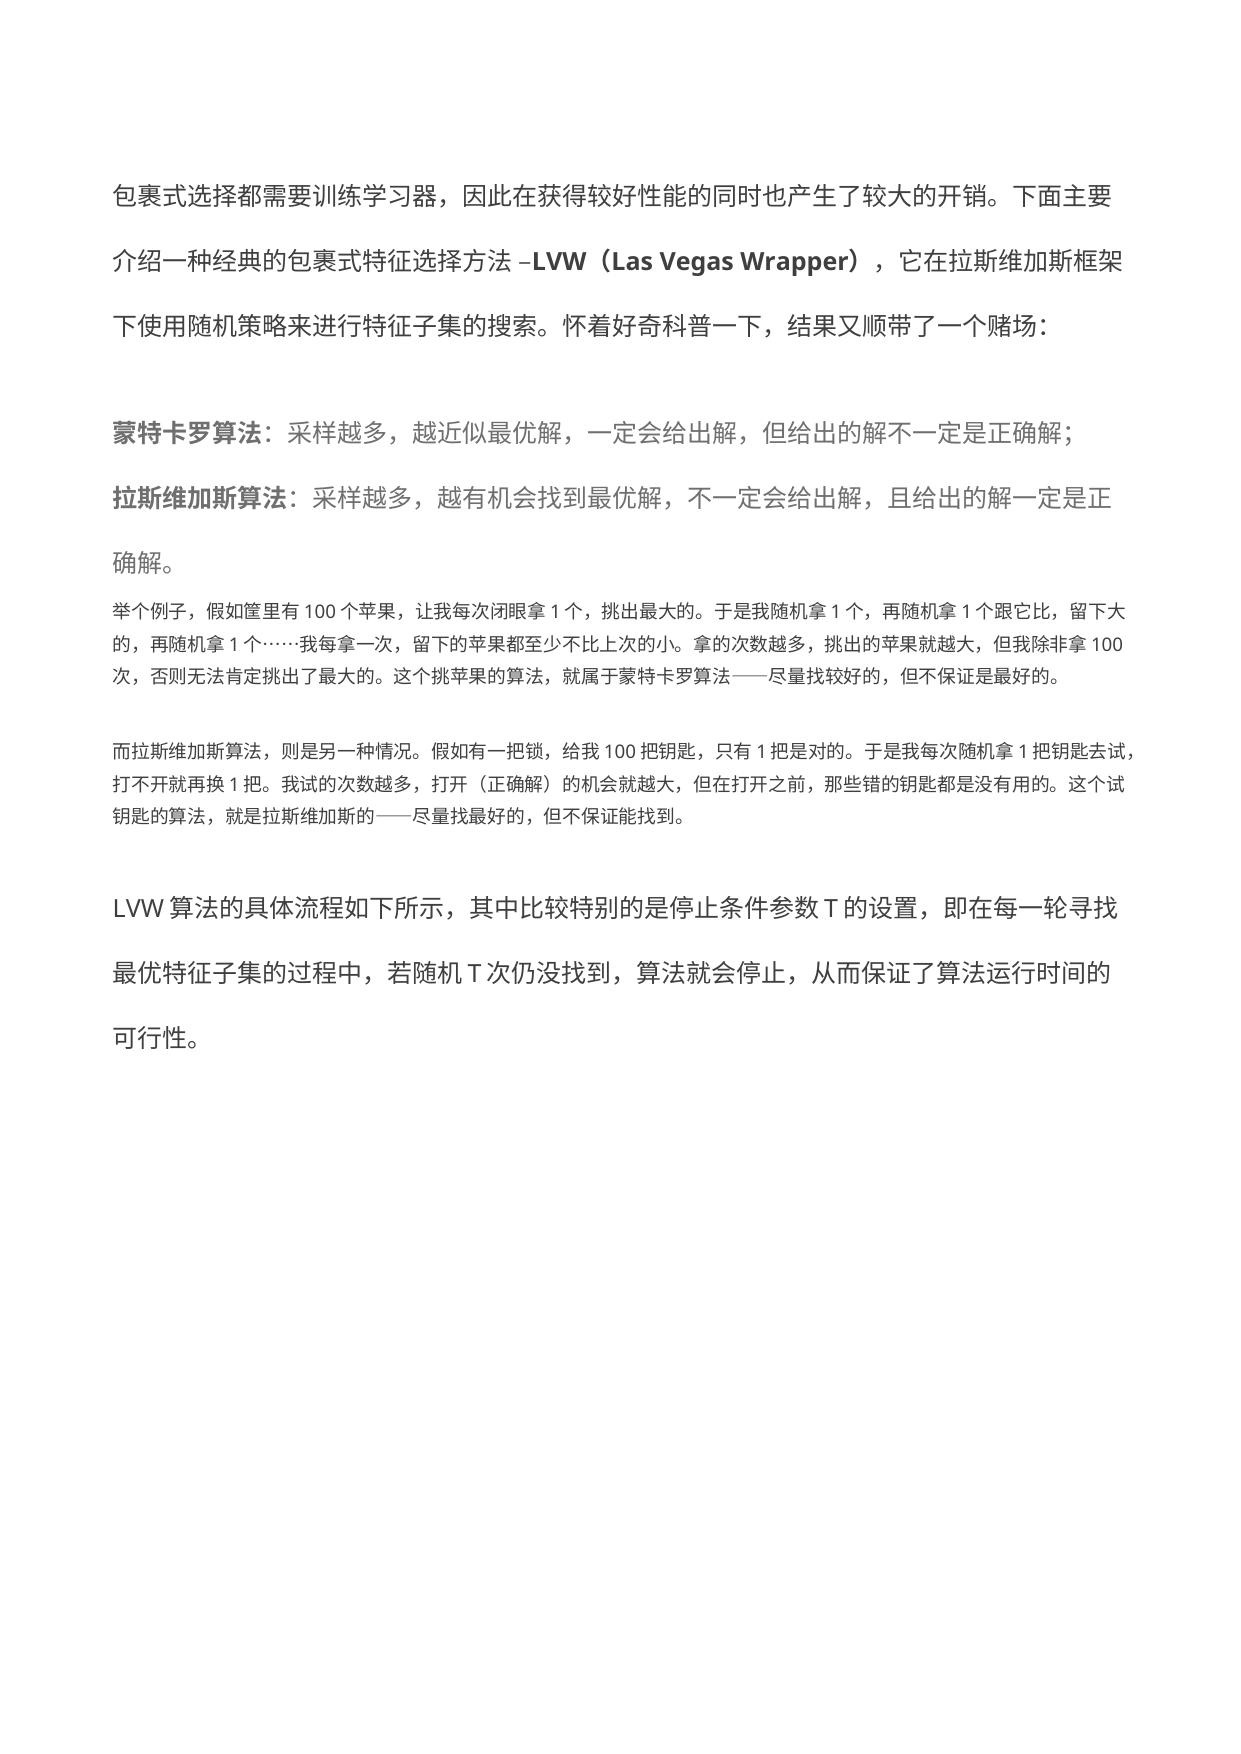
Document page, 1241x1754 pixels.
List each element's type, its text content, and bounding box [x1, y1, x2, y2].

text 蒙特卡罗算法：采样越多，越近似最优解，一定会给出解，但给出的解不一定是正确解； 拉斯维加斯算法：采样越多，越有机会找到最优解，不一定会给出解，且给出的解一定是正确解。 [112, 399, 1128, 594]
text 而拉斯维加斯算法，则是另一种情况。假如有一把锁，给我100把钥匙，只有1把是对的。于是我每次随机拿1把钥匙去试，打不开就再换1把。我试的次数越多，打开（正确解）的机会就越大，但在打开之前，那些错的钥匙都是没有用的。这个试钥匙的算法，就是拉斯维加斯的——尽量找最好的，但不保证能找到。 [112, 734, 1128, 832]
text 举个例子，假如筐里有100个苹果，让我每次闭眼拿1个，挑出最大的。于是我随机拿1个，再随机拿1个跟它比，留下大的，再随机拿1个……我每拿一次，留下的苹果都至少不比上次的小。拿的次数越多，挑出的苹果就越大，但我除非拿100次，否则无法肯定挑出了最大的。这个挑苹果的算法，就属于蒙特卡罗算法——尽量找较好的，但不保证是最好的。 [112, 594, 1128, 692]
text LVW算法的具体流程如下所示，其中比较特别的是停止条件参数T的设置，即在每一轮寻找最优特征子集的过程中，若随机T次仍没找到，算法就会停止，从而保证了算法运行时间的可行性。 [112, 874, 1128, 1069]
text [112, 162, 1128, 357]
